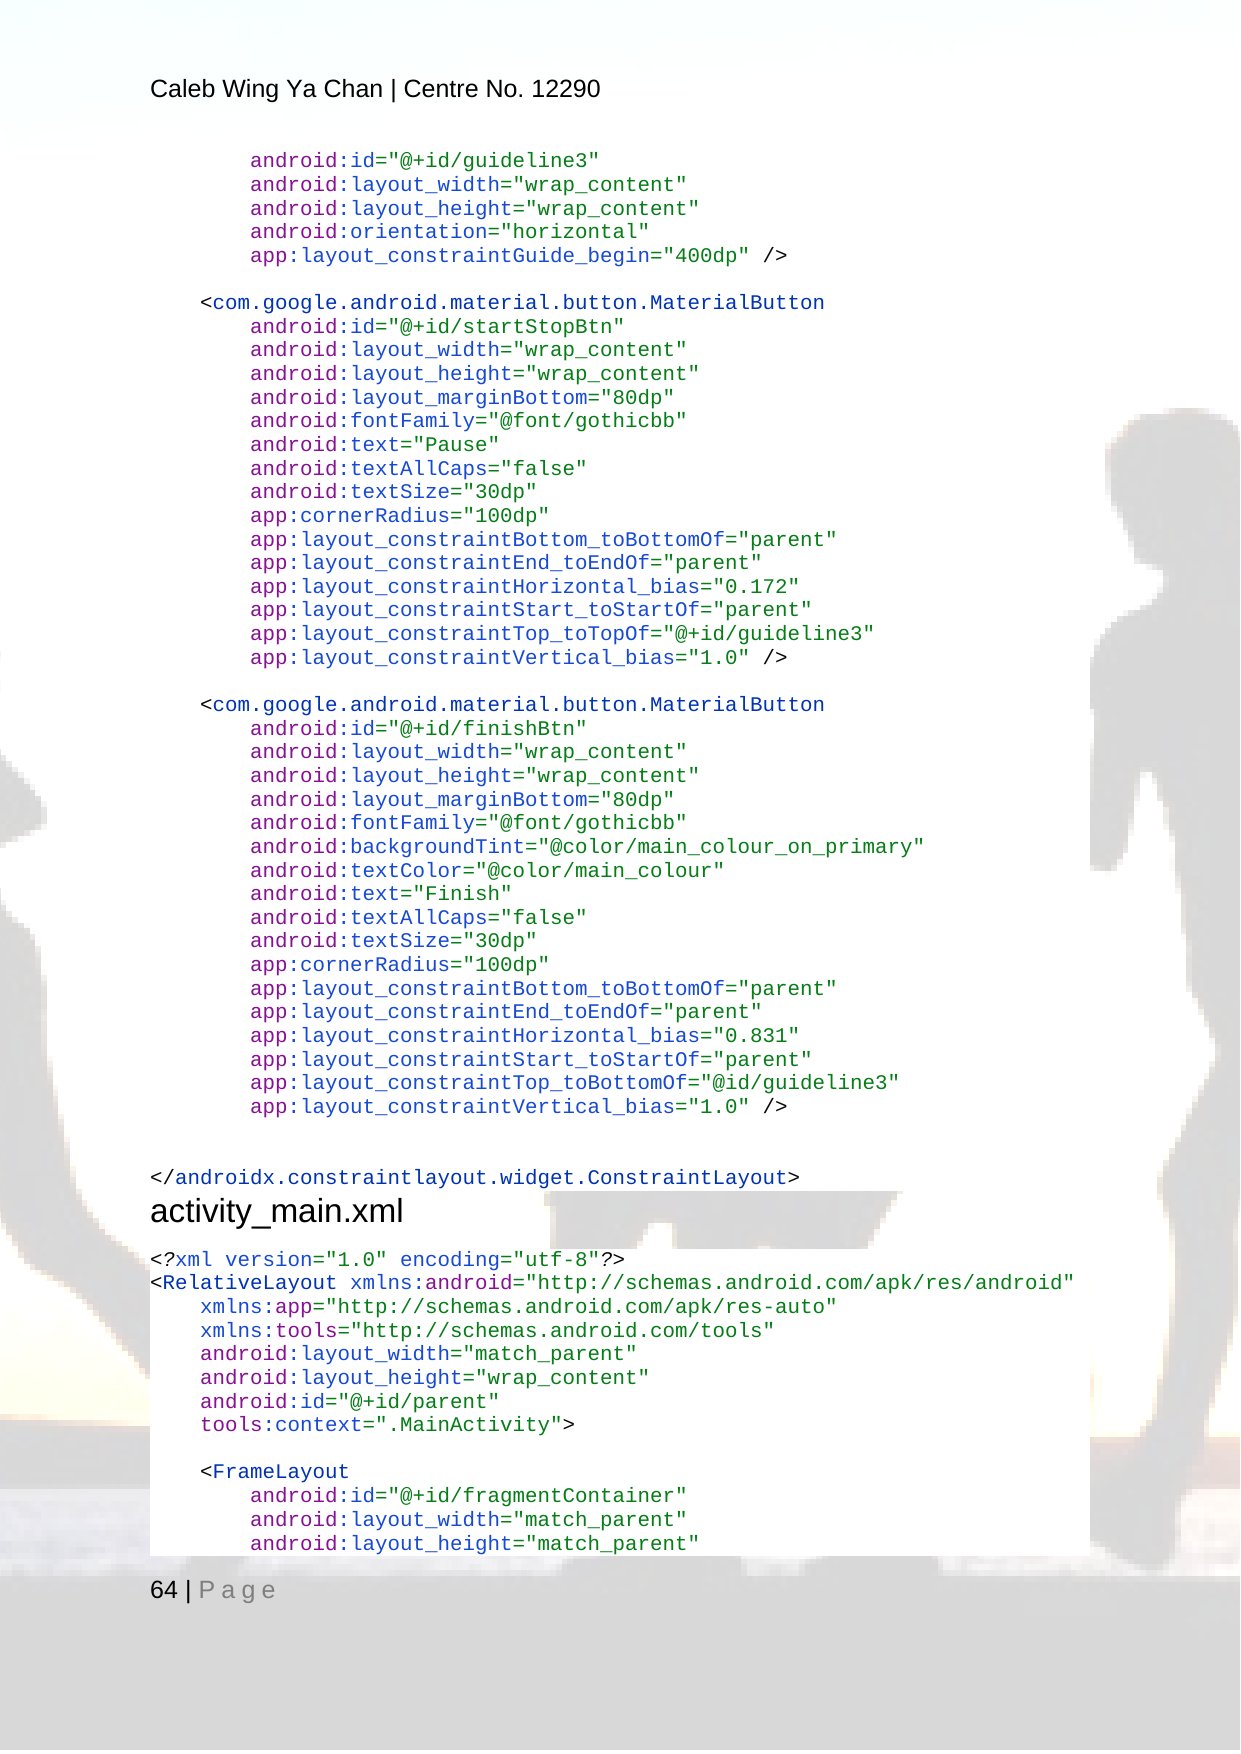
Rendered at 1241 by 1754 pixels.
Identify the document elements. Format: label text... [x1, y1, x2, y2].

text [150, 150, 1090, 1191]
text activity_main.xml [150, 1191, 1090, 1229]
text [150, 1249, 1090, 1556]
